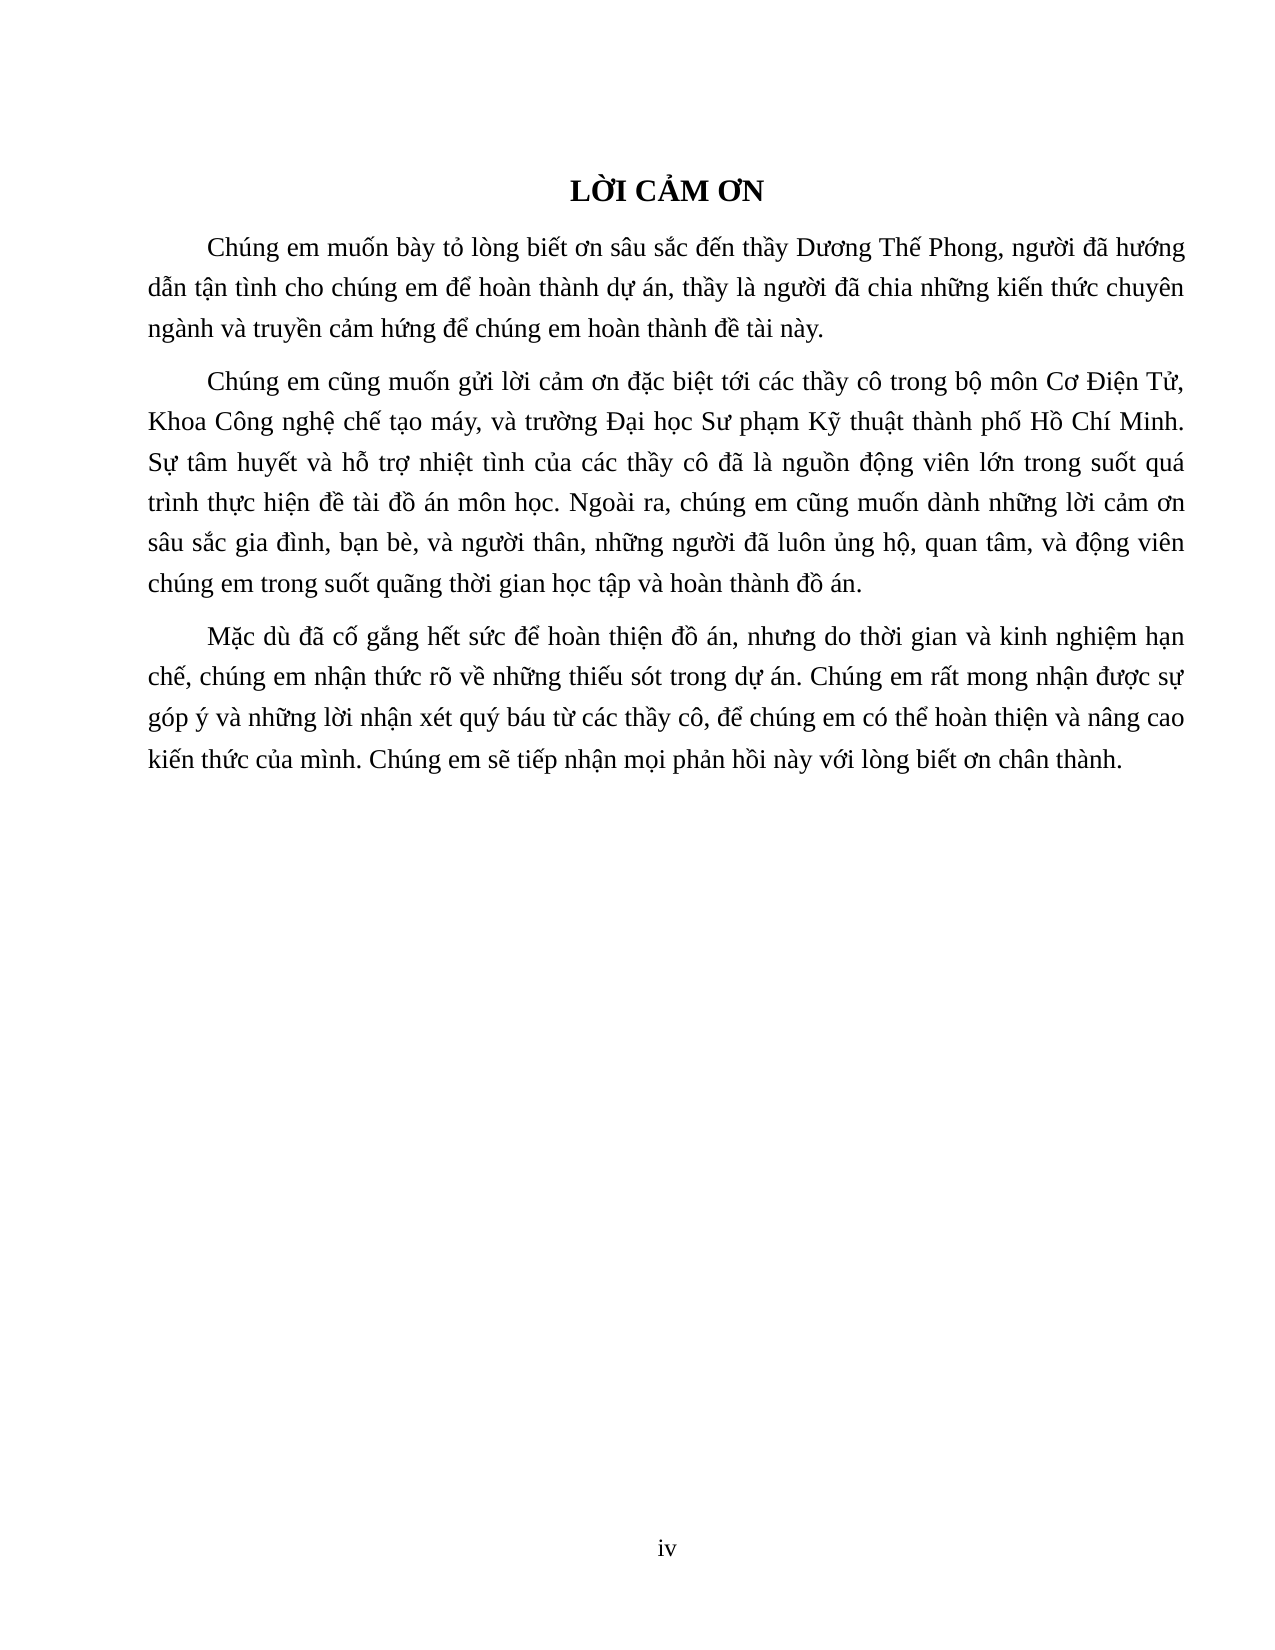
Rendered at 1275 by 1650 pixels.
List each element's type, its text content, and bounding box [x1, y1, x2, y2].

text Chúng em cũng muốn gửi lời cảm ơn đặc biệt tới các thầy cô trong bộ môn Cơ Điện Tử, Khoa Công nghệ chế tạo máy, và trường Đại học Sư phạm Kỹ thuật thành phố Hồ Chí Minh. Sự tâm huyết và hỗ trợ nhiệt tình của các thầy cô đã là nguồn động viên lớn trong suốt quá trình thực hiện đề tài đồ án môn học. Ngoài ra, chúng em cũng muốn dành những lời cảm ơn sâu sắc gia đình, bạn bè, và người thân, những người đã luôn ủng hộ, quan tâm, và động viên chúng em trong suốt quãng thời gian học tập và hoàn thành đồ án. [148, 365, 1186, 598]
subtitle LỜI CẢM ƠN [148, 172, 1186, 208]
text Mặc dù đã cố gắng hết sức để hoàn thiện đồ án, nhưng do thời gian và kinh nghiệm hạn chế, chúng em nhận thức rõ về những thiếu sót trong dự án. Chúng em rất mong nhận được sự góp ý và những lời nhận xét quý báu từ các thầy cô, để chúng em có thể hoàn thiện và nâng cao kiến thức của mình. Chúng em sẽ tiếp nhận mọi phản hồi này với lòng biết ơn chân thành. [148, 620, 1186, 774]
text Chúng em muốn bày tỏ lòng biết ơn sâu sắc đến thầy Dương Thế Phong, người đã hướng dẫn tận tình cho chúng em để hoàn thành dự án, thầy là người đã chia những kiến thức chuyên ngành và truyền cảm hứng để chúng em hoàn thành đề tài này. [148, 231, 1186, 343]
